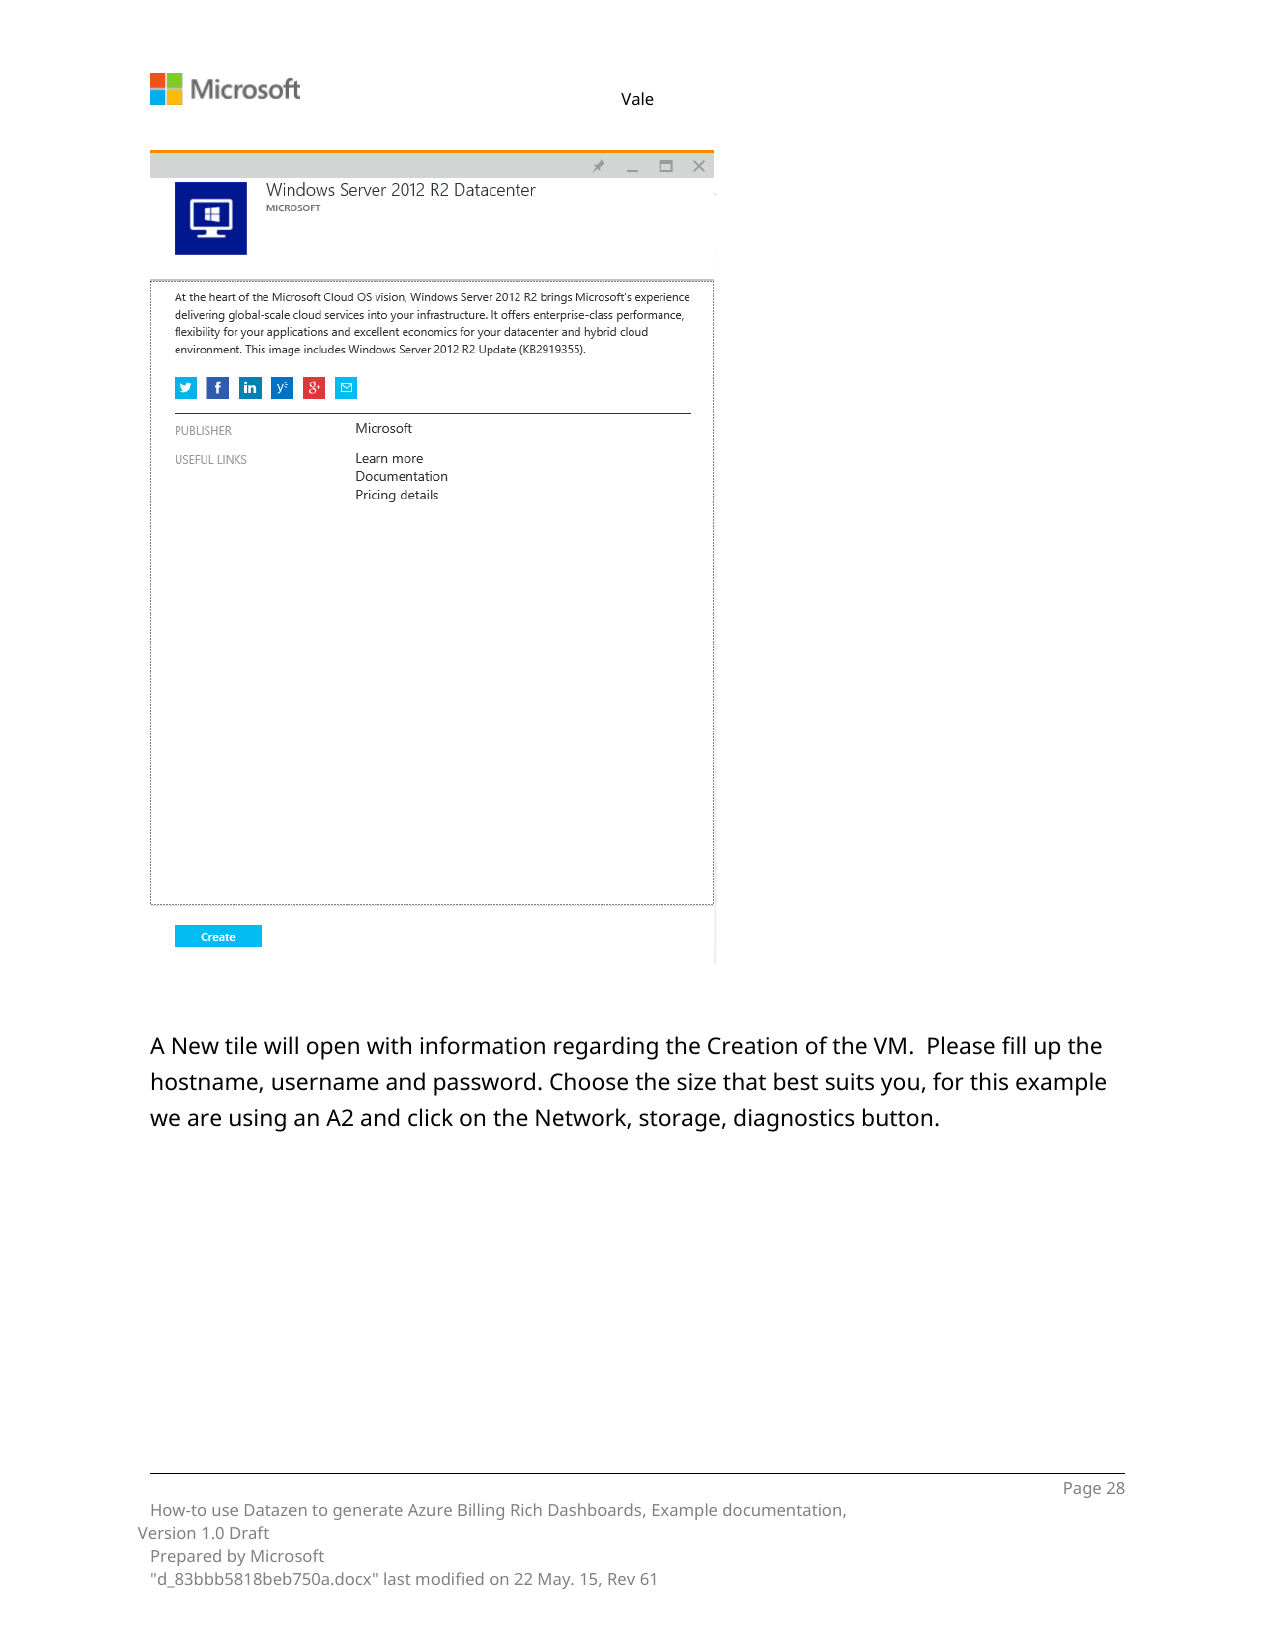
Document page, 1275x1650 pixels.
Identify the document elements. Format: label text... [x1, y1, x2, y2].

text A New tile will open with information regarding the Creation of the VM. Please fill up the hostname, username and password. Choose the size that best suits you, for this example we are using an A2 and click on the Network, storage, diagnostics button. [150, 1030, 1125, 1133]
picture [150, 73, 300, 106]
picture [150, 150, 717, 964]
